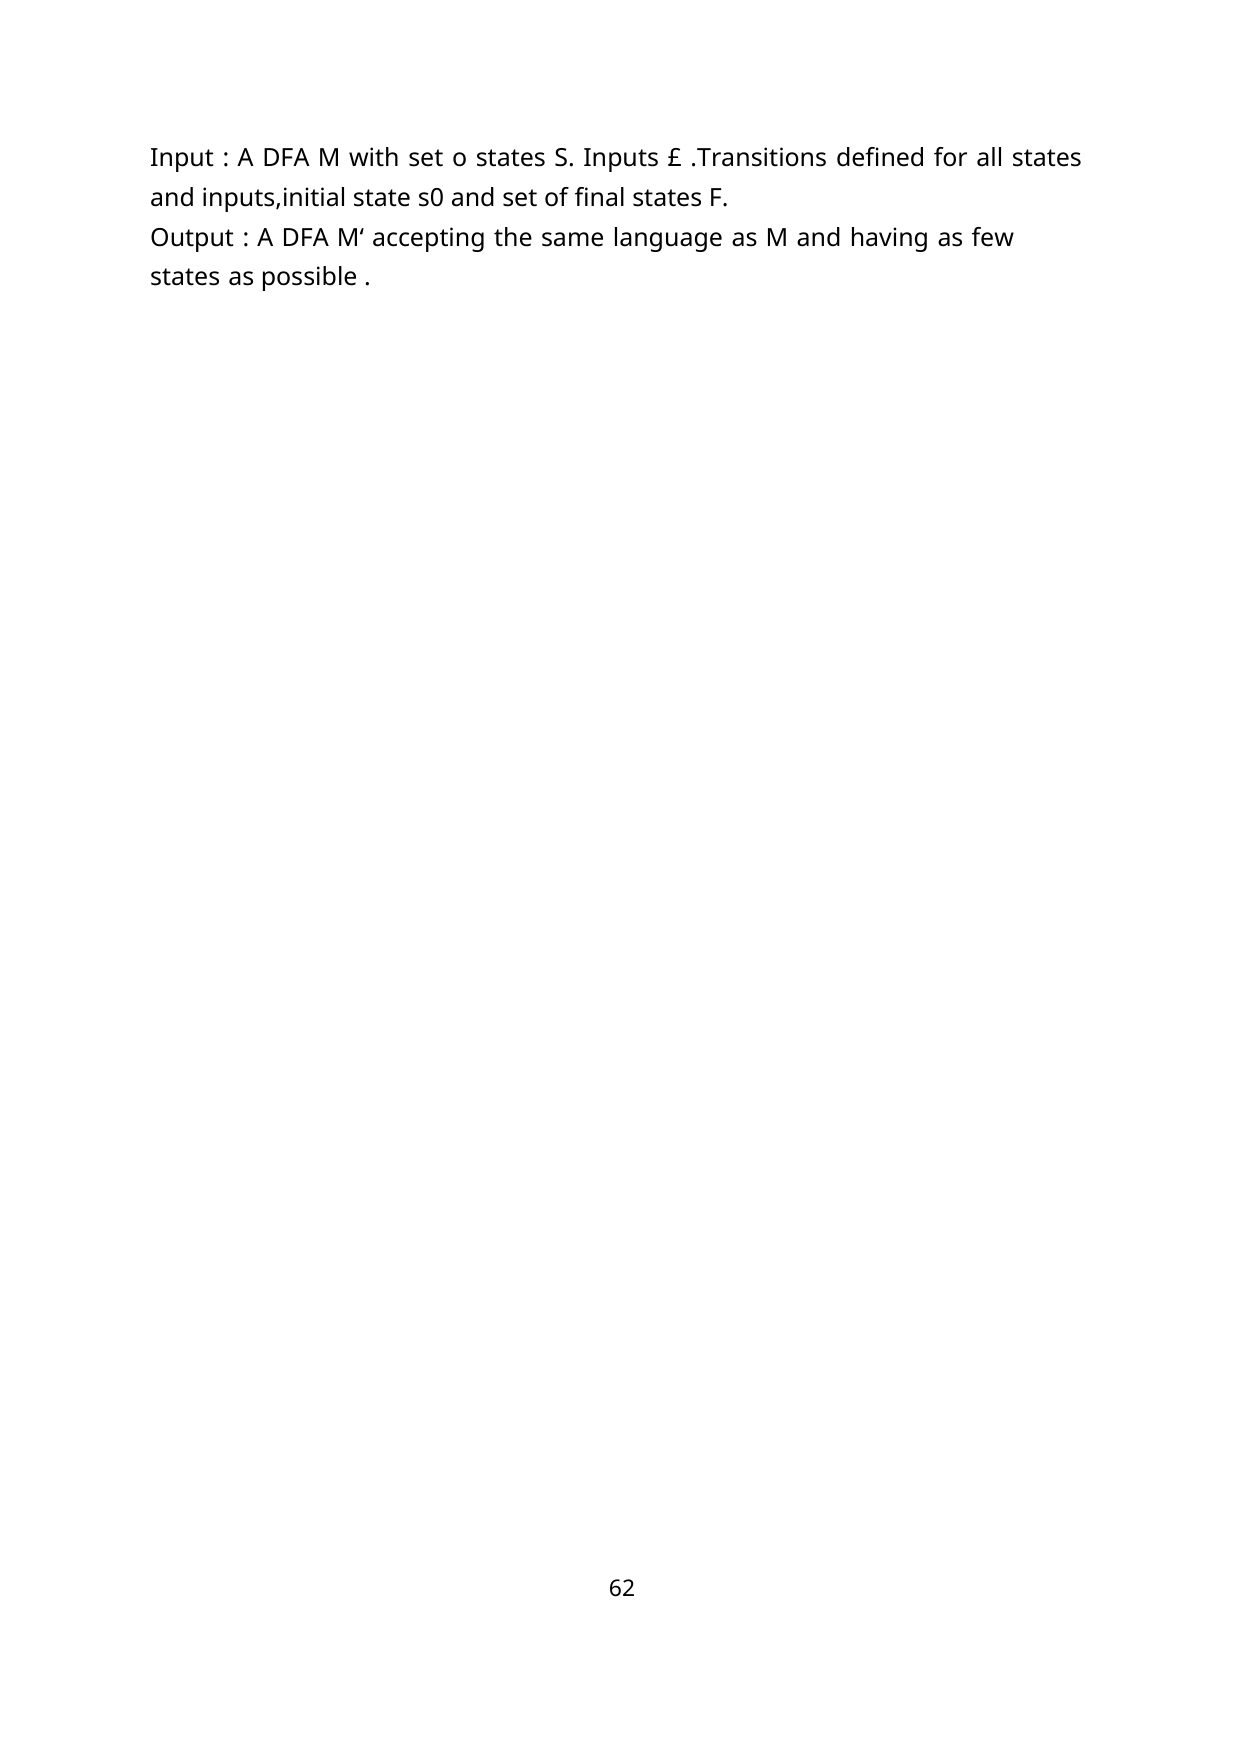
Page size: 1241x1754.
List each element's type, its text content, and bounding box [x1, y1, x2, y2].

text Output : A DFA M‘ accepting the same language as M and having as few states as possible . [150, 219, 1091, 293]
text Input : A DFA M with set o states S. Inputs £ .Transitions defined for all states and inputs,initial state s0 and set of final states F. [150, 139, 1091, 213]
